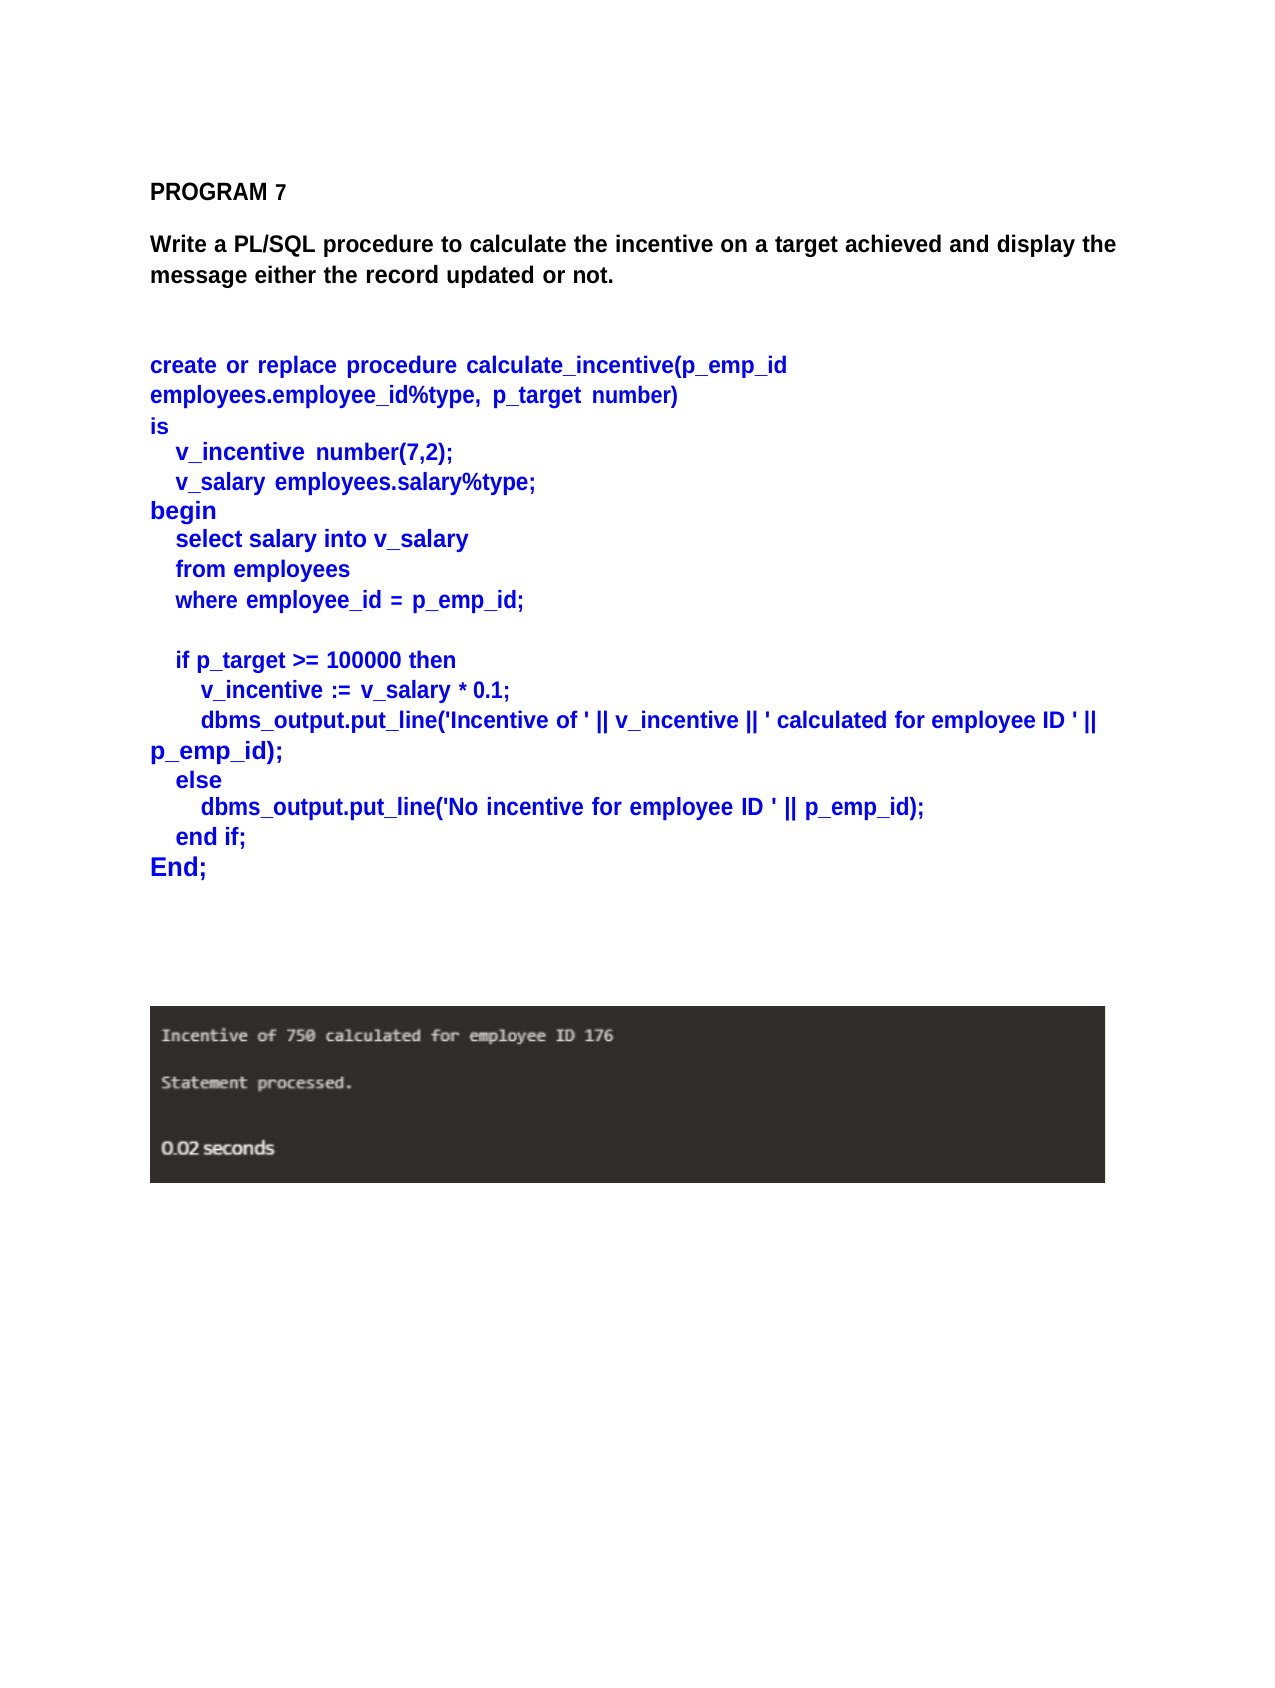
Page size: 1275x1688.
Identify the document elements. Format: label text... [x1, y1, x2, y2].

text v_incentive number(7,2); [175, 439, 1225, 466]
text dbms_output.put_line('Incentive of ' || v_incentive || ' calculated for employee ID ' || [201, 706, 1225, 734]
text End; [150, 851, 1225, 882]
subtitle employees.employee_id%type, p_target number) [150, 380, 1225, 409]
text if p_target >= 100000 then [175, 646, 1225, 673]
text is [150, 413, 1225, 439]
text Write a PL/SQL procedure to calculate the incentive on a target achieved and display the [150, 230, 1225, 258]
text where employee_id = p_emp_id; [175, 584, 1225, 613]
text end if; [175, 823, 1225, 851]
picture [150, 1006, 1106, 1183]
text message either the record updated or not. [150, 260, 1225, 288]
subtitle dbms_output.put_line('No incentive for employee ID ' || p_emp_id); [201, 793, 1225, 821]
text begin [150, 498, 1225, 525]
text else [175, 767, 1225, 793]
text from employees [175, 555, 1225, 583]
subtitle PROGRAM 7 [150, 177, 1225, 205]
subtitle v_salary employees.salary%type; [175, 467, 1225, 496]
subtitle select salary into v_salary [175, 525, 1225, 553]
subtitle p_emp_id); [150, 736, 1225, 764]
text create or replace procedure calculate_incentive(p_emp_id [150, 351, 1225, 378]
text v_incentive := v_salary * 0.1; [201, 675, 1225, 704]
